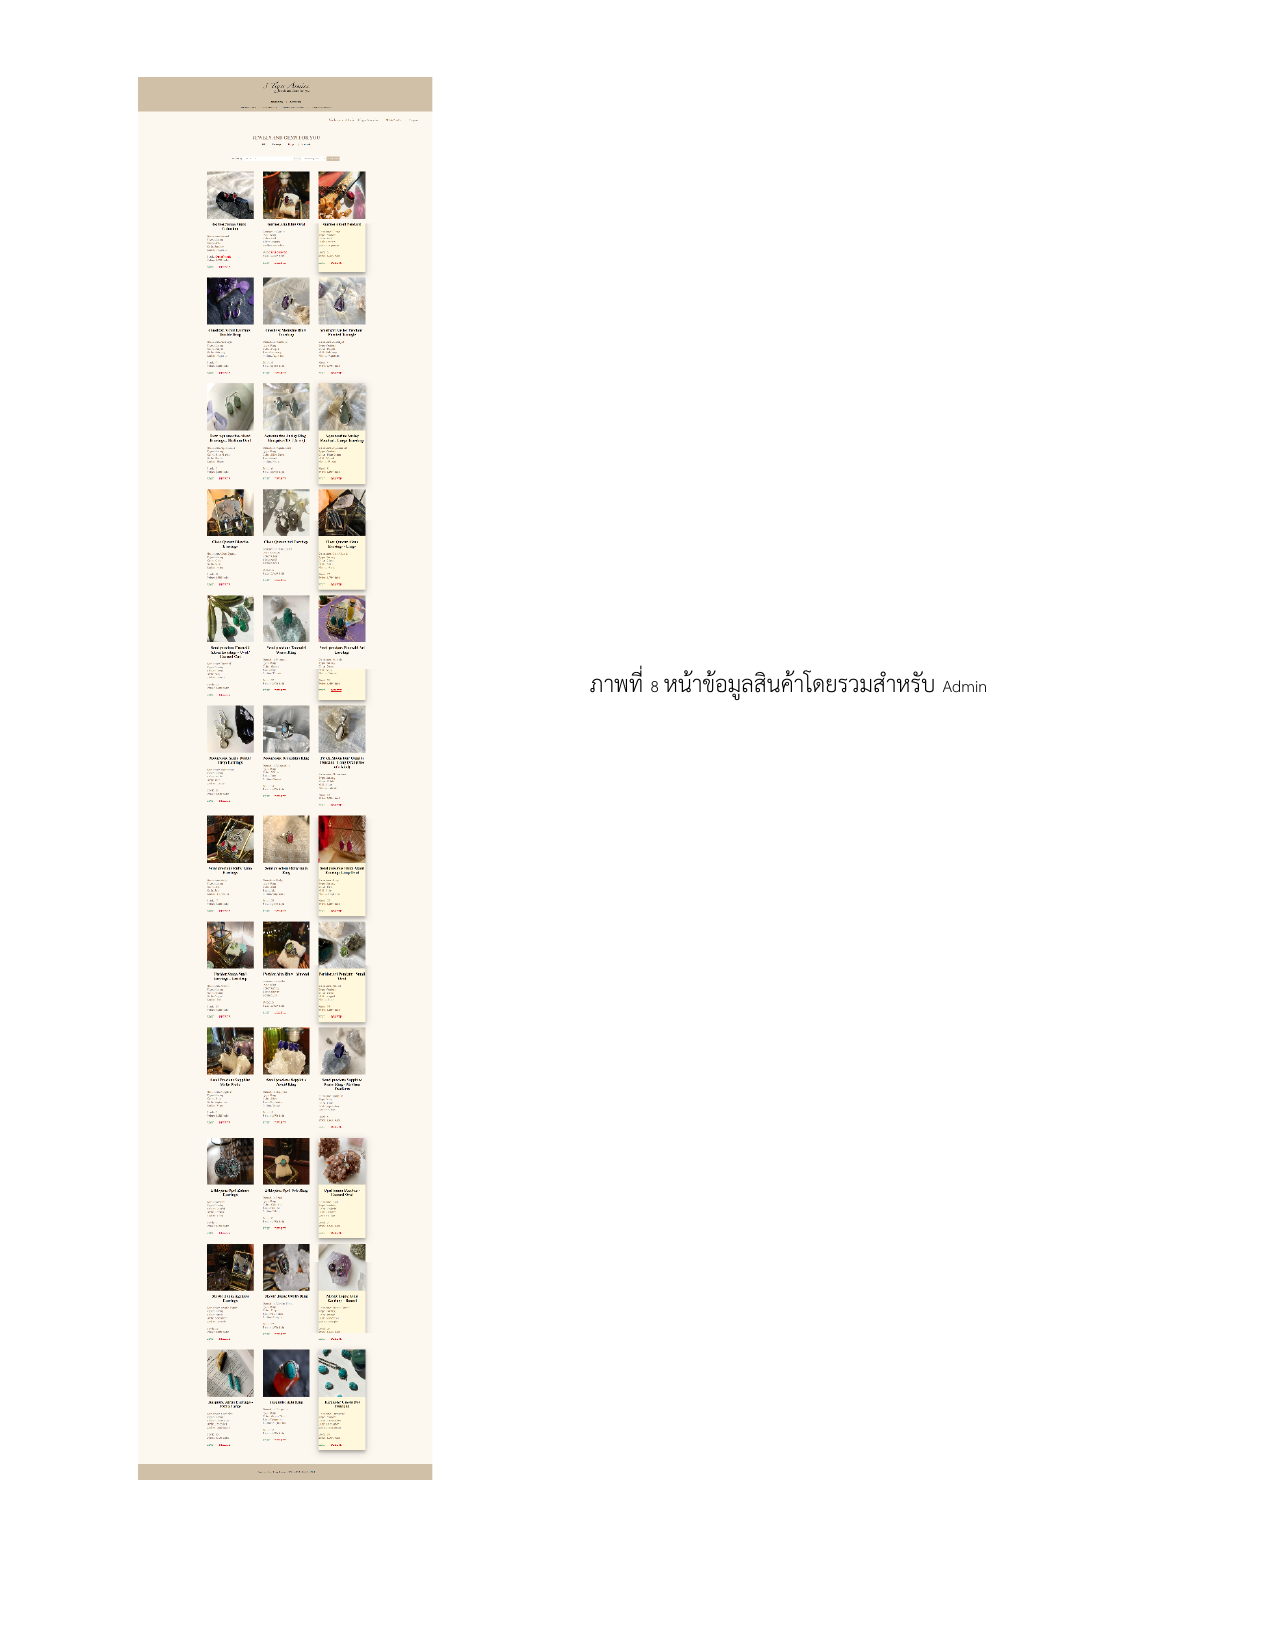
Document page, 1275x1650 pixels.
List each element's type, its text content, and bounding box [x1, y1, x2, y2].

picture [136, 76, 433, 1481]
text ภาพที่ 8 หน้าข้อมูลสินค้าโดยรวมสำหรับ Admin [433, 664, 1125, 707]
